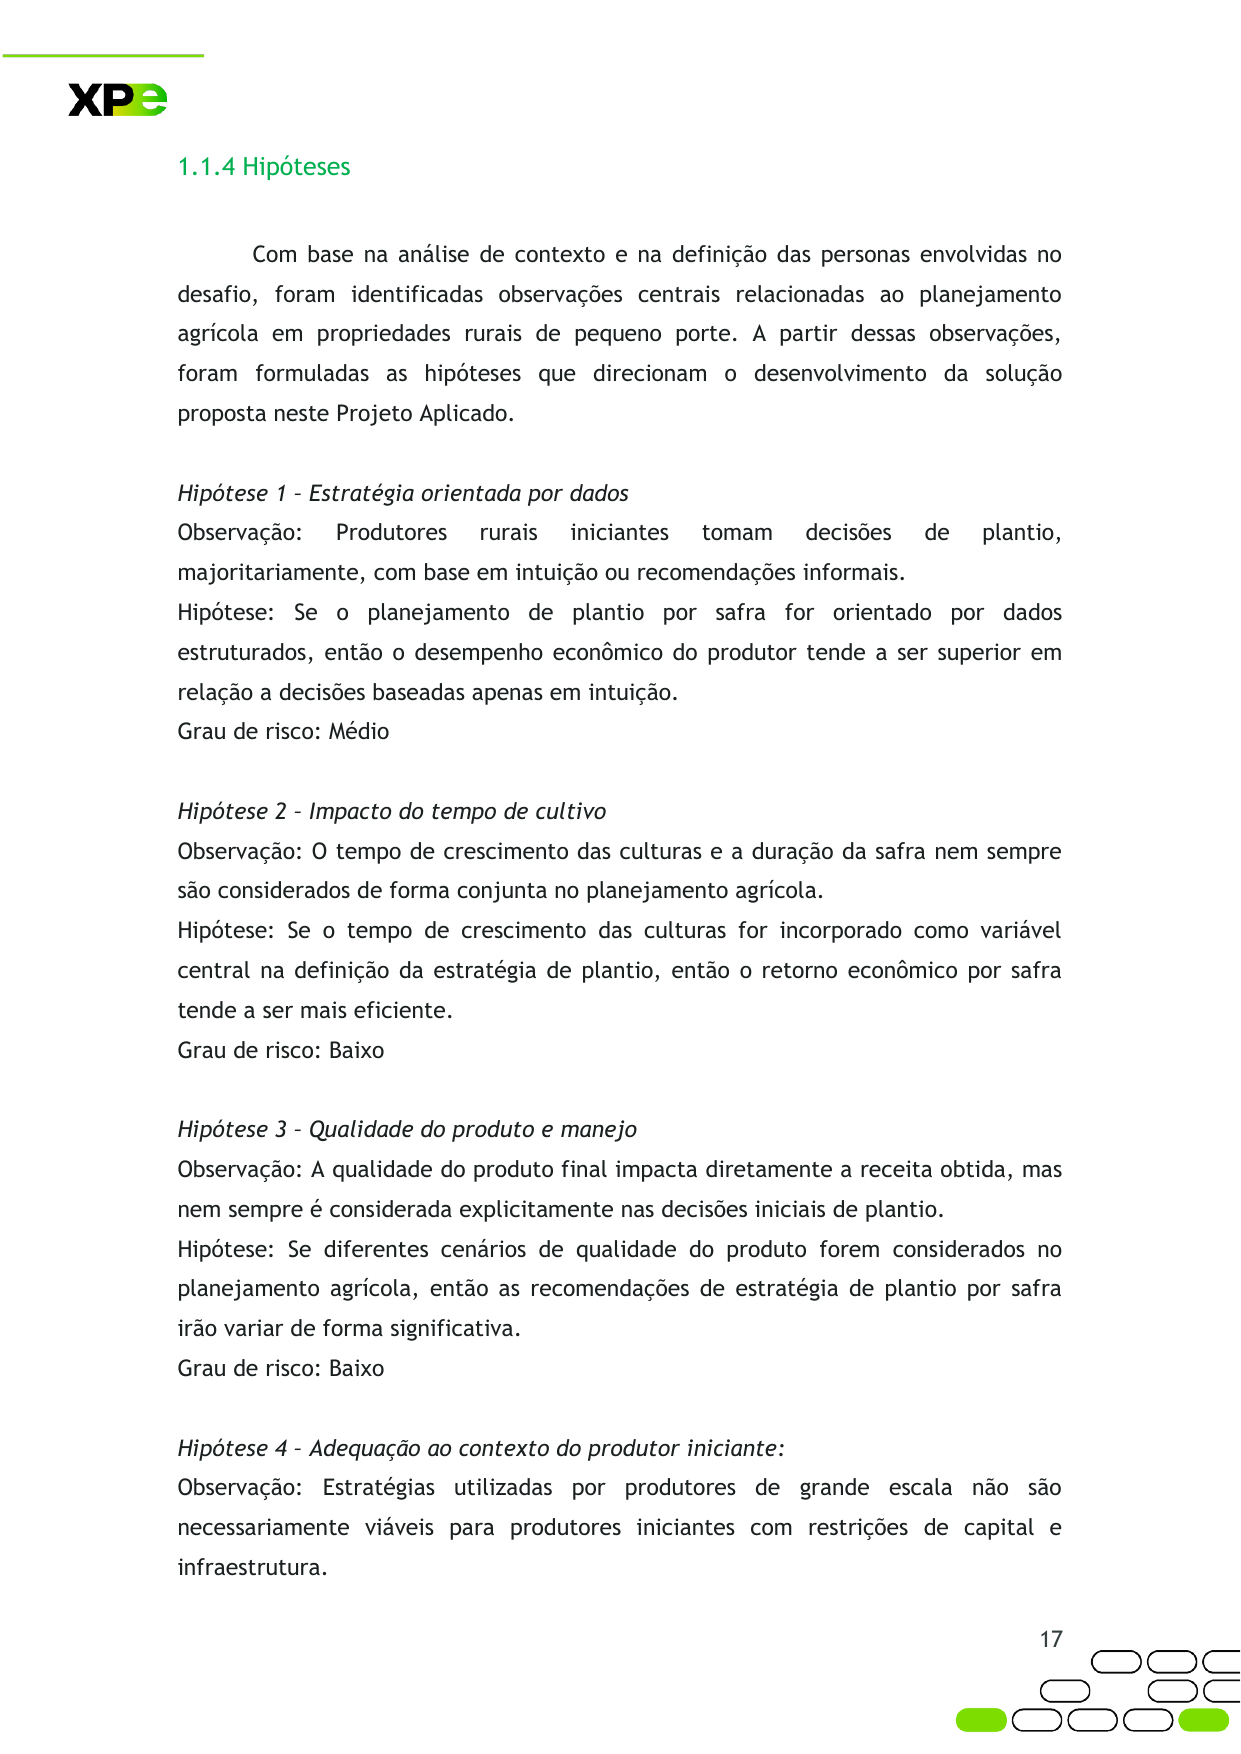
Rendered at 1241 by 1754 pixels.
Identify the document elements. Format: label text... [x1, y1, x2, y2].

text Observação: Produtores rurais iniciantes tomam decisões de plantio, majoritariamente, com base em intuição ou recomendações informais. [177, 519, 1063, 586]
text Hipótese 4 – Adequação ao contexto do produtor iniciante: [177, 1434, 1063, 1461]
text Hipótese: Se diferentes cenários de qualidade do produto forem considerados no planejamento agrícola, então as recomendações de estratégia de plantio por safra irão variar de forma significativa. [177, 1235, 1063, 1342]
text Hipótese: Se o tempo de crescimento das culturas for incorporado como variável central na definição da estratégia de plantio, então o retorno econômico por safra tende a ser mais eficiente. [177, 917, 1063, 1023]
text Observação: Estratégias utilizadas por produtores de grande escala não são necessariamente viáveis para produtores iniciantes com restrições de capital e infraestrutura. [177, 1474, 1063, 1580]
picture [955, 1650, 1241, 1732]
text Hipótese 3 – Qualidade do produto e manejo [177, 1116, 1063, 1143]
text Grau de risco: Baixo [177, 1036, 1063, 1063]
text Hipótese 2 – Impacto do tempo de cultivo [177, 798, 1063, 824]
subtitle 1.1.4 Hipóteses [177, 152, 1063, 181]
text Com base na análise de contexto e na definição das personas envolvidas no desafio, foram identificadas observações centrais relacionadas ao planejamento agrícola em propriedades rurais de pequeno porte. A partir dessas observações, foram formuladas as hipóteses que direcionam o desenvolvimento da solução proposta neste Projeto Aplicado. [177, 241, 1063, 426]
text Observação: O tempo de crescimento das culturas e a duração da safra nem sempre são considerados de forma conjunta no planejamento agrícola. [177, 837, 1063, 904]
text Hipótese: Se o planejamento de plantio por safra for orientado por dados estruturados, então o desempenho econômico do produtor tende a ser superior em relação a decisões baseadas apenas em intuição. [177, 599, 1063, 705]
text Hipótese 1 – Estratégia orientada por dados [177, 479, 1063, 506]
picture [2, 51, 205, 148]
text Grau de risco: Baixo [177, 1355, 1063, 1381]
text Observação: A qualidade do produto final impacta diretamente a receita obtida, mas nem sempre é considerada explicitamente nas decisões iniciais de plantio. [177, 1156, 1063, 1222]
text Grau de risco: Médio [177, 718, 1063, 745]
